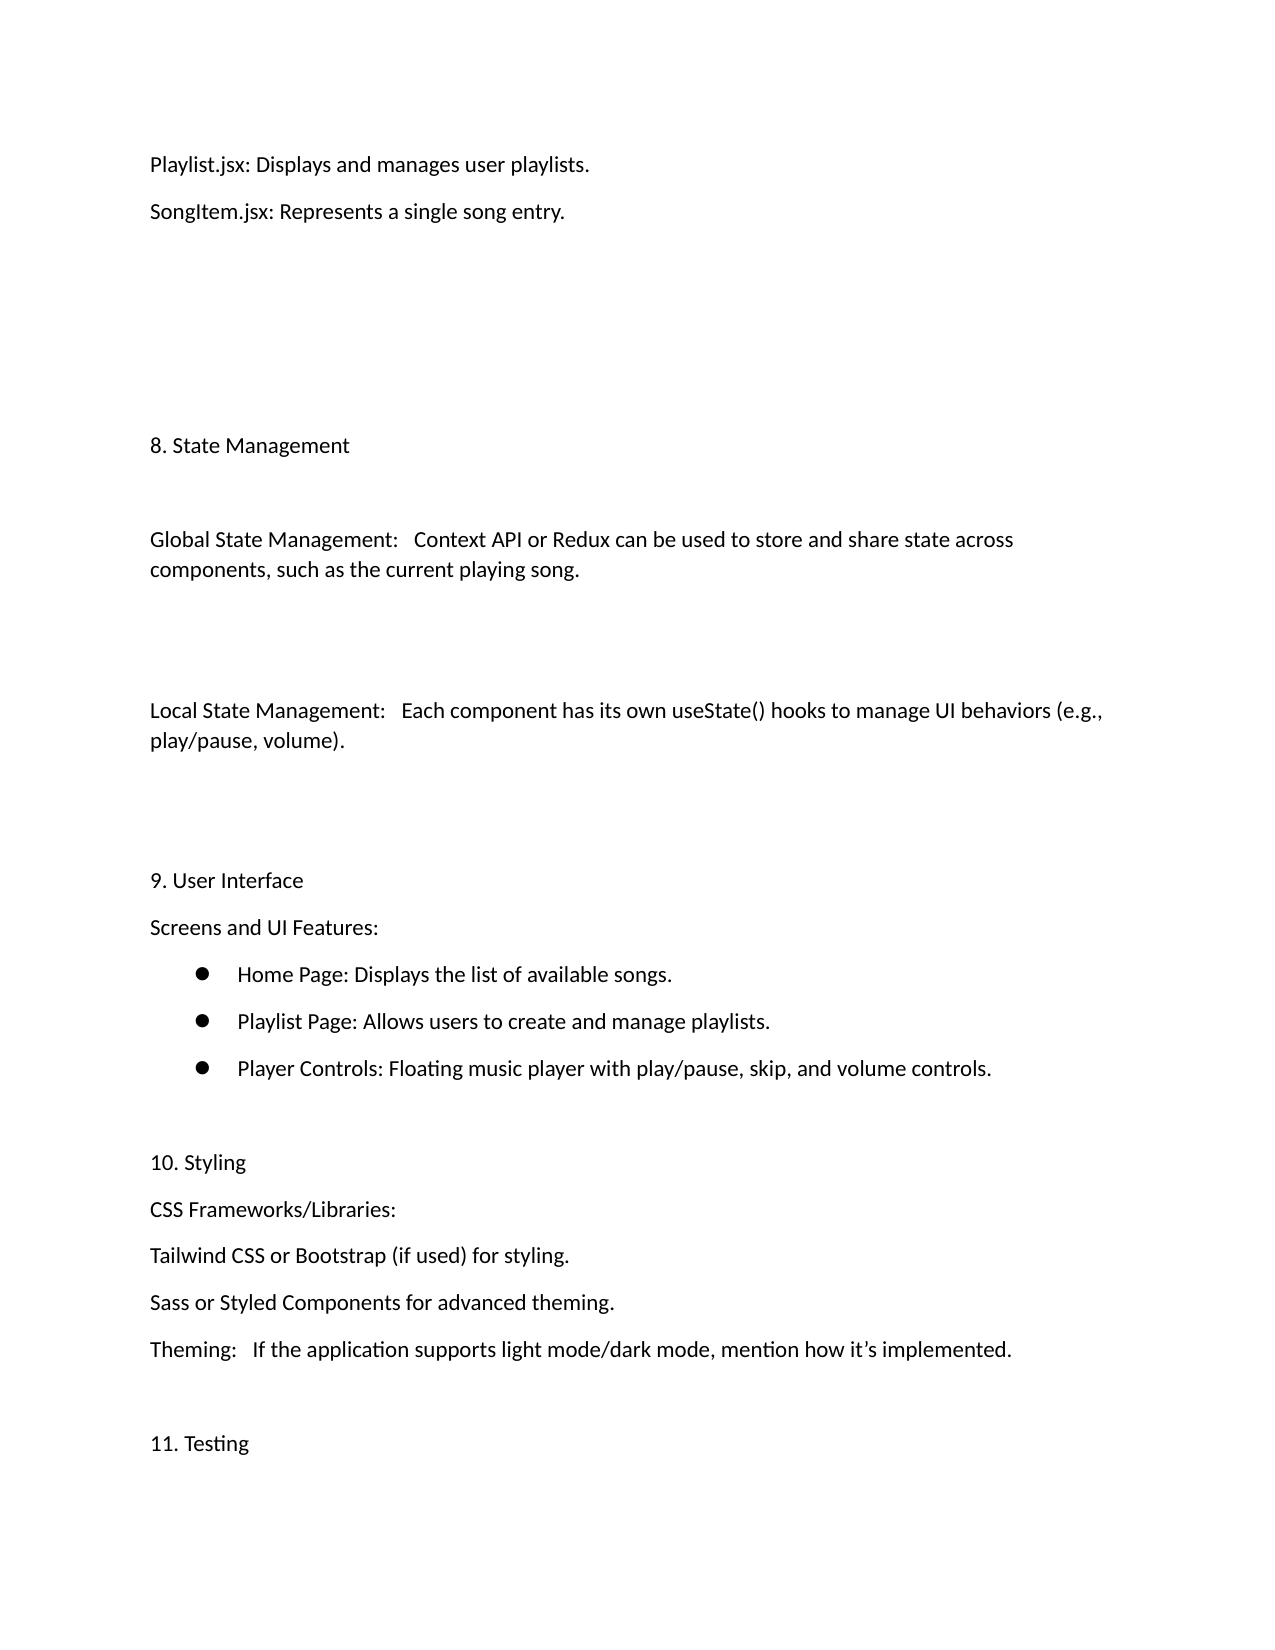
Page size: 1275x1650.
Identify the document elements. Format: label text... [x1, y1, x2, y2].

text 8. State Management [150, 431, 1125, 459]
list Player Controls: Floating music player with play/pause, skip, and volume controls. [194, 1054, 1125, 1082]
text Global State Management: Context API or Redux can be used to store and share state across components, such as the current playing song. [150, 525, 1125, 583]
list Playlist Page: Allows users to create and manage playlists. [194, 1007, 1125, 1035]
text SongItem.jsx: Represents a single song entry. [150, 197, 1125, 225]
text Screens and UI Features: [150, 913, 1125, 942]
text 10. Styling [150, 1148, 1125, 1176]
text CSS Frameworks/Libraries: [150, 1195, 1125, 1223]
text Playlist.jsx: Displays and manages user playlists. [150, 150, 1125, 178]
text 11. Testing [150, 1429, 1125, 1457]
list Home Page: Displays the list of available songs. [194, 960, 1125, 988]
text Sass or Styled Components for advanced theming. [150, 1288, 1125, 1317]
text Tailwind CSS or Bootstrap (if used) for styling. [150, 1242, 1125, 1270]
text Local State Management: Each component has its own useState() hooks to manage UI behaviors (e.g., play/pause, volume). [150, 696, 1125, 754]
text 9. User Interface [150, 867, 1125, 895]
text Theming: If the application supports light mode/dark mode, mention how it’s implemented. [150, 1335, 1125, 1363]
